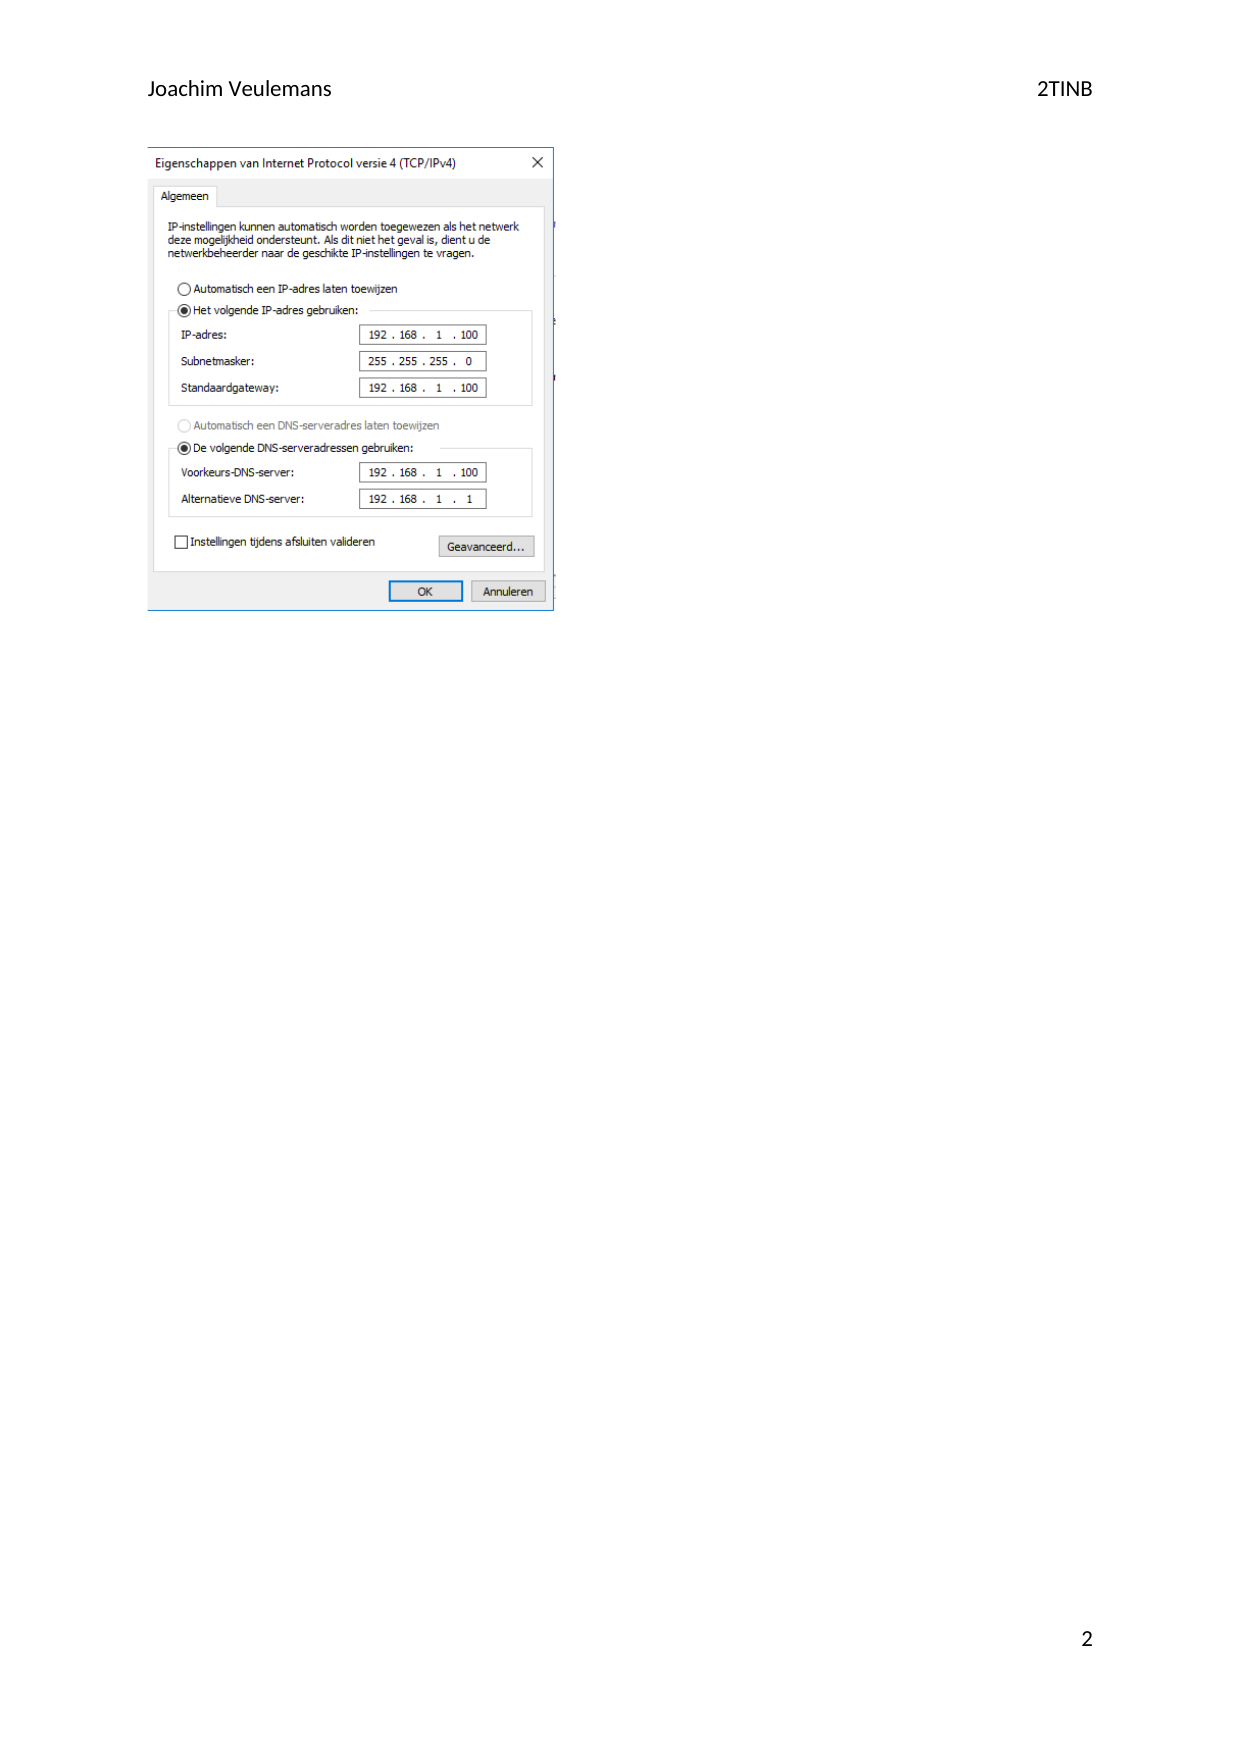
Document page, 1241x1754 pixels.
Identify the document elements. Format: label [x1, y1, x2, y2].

picture [147, 147, 556, 611]
